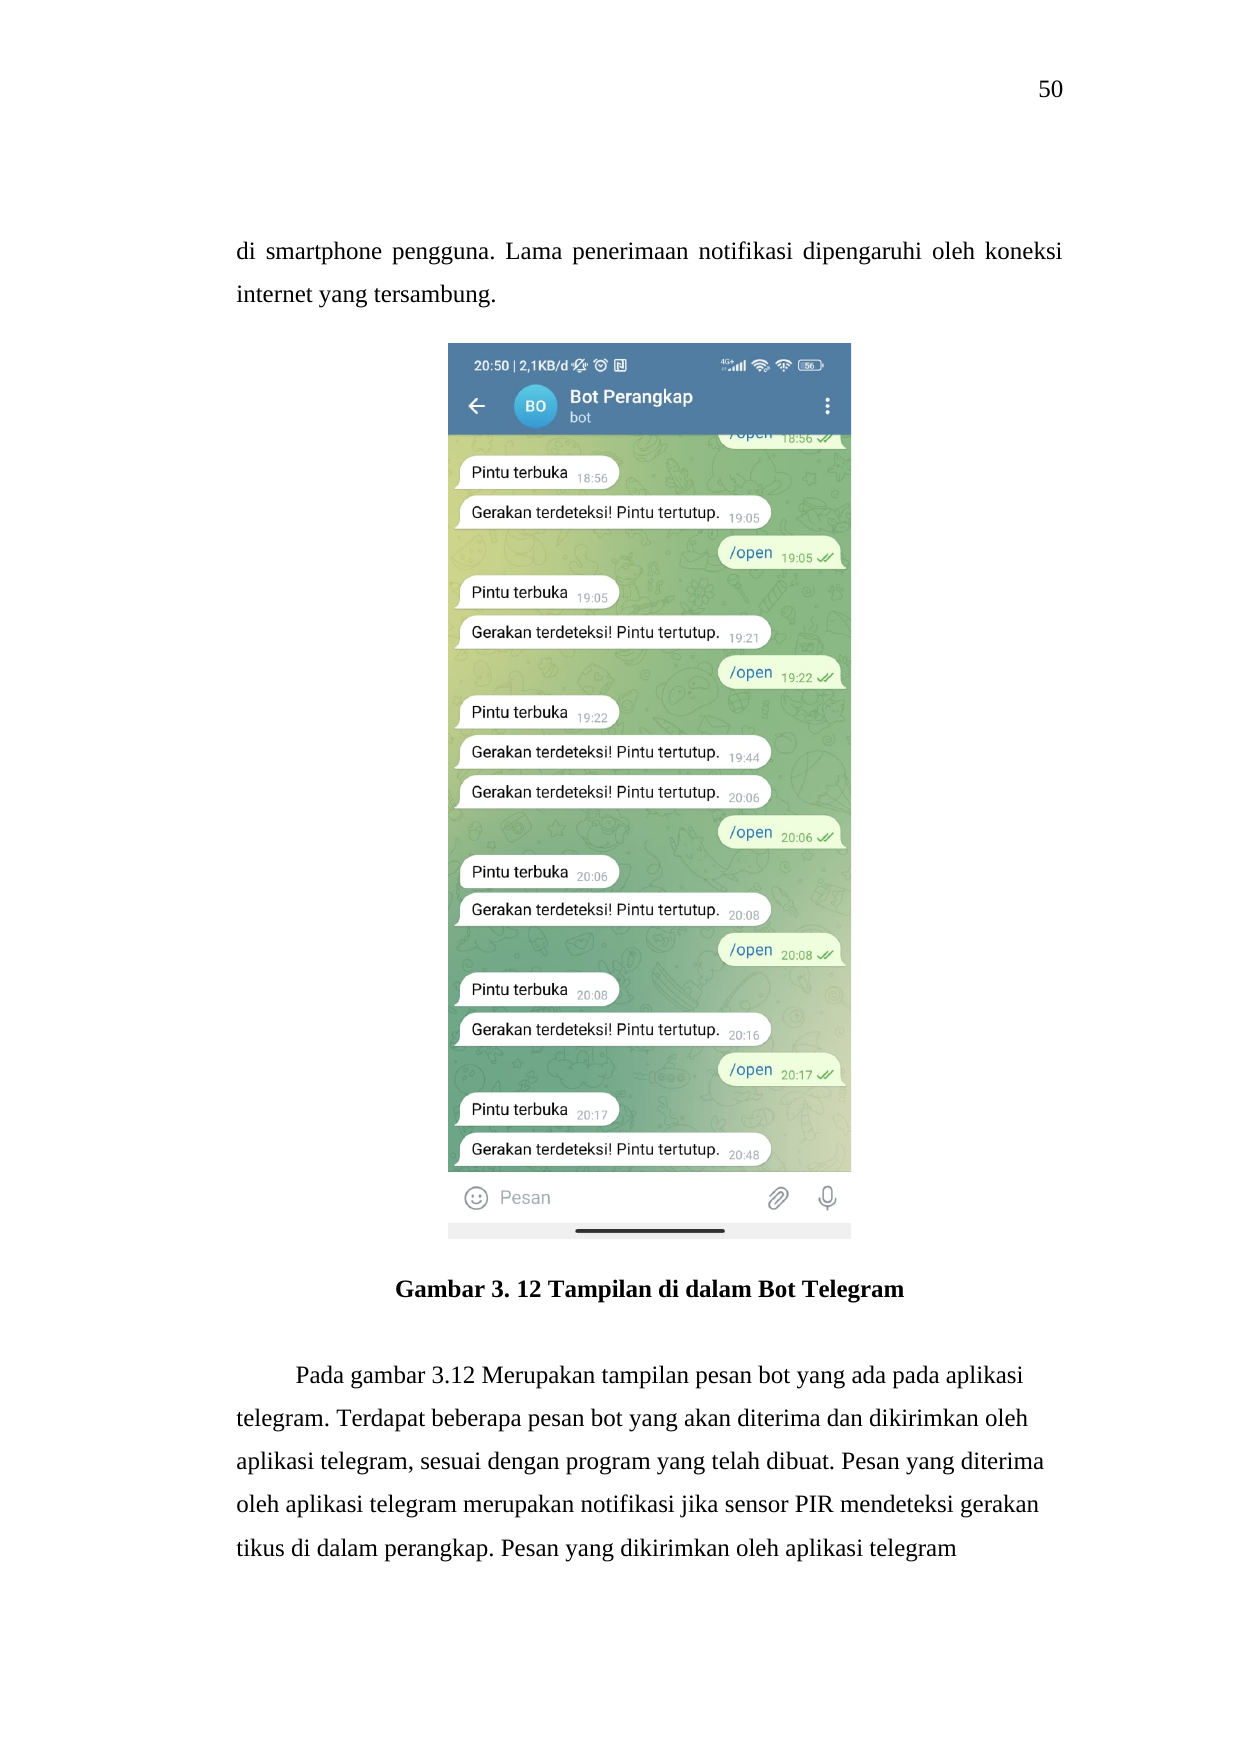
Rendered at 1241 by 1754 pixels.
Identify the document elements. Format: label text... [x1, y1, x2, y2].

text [236, 1360, 1063, 1561]
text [236, 236, 1063, 308]
picture [448, 343, 852, 1239]
